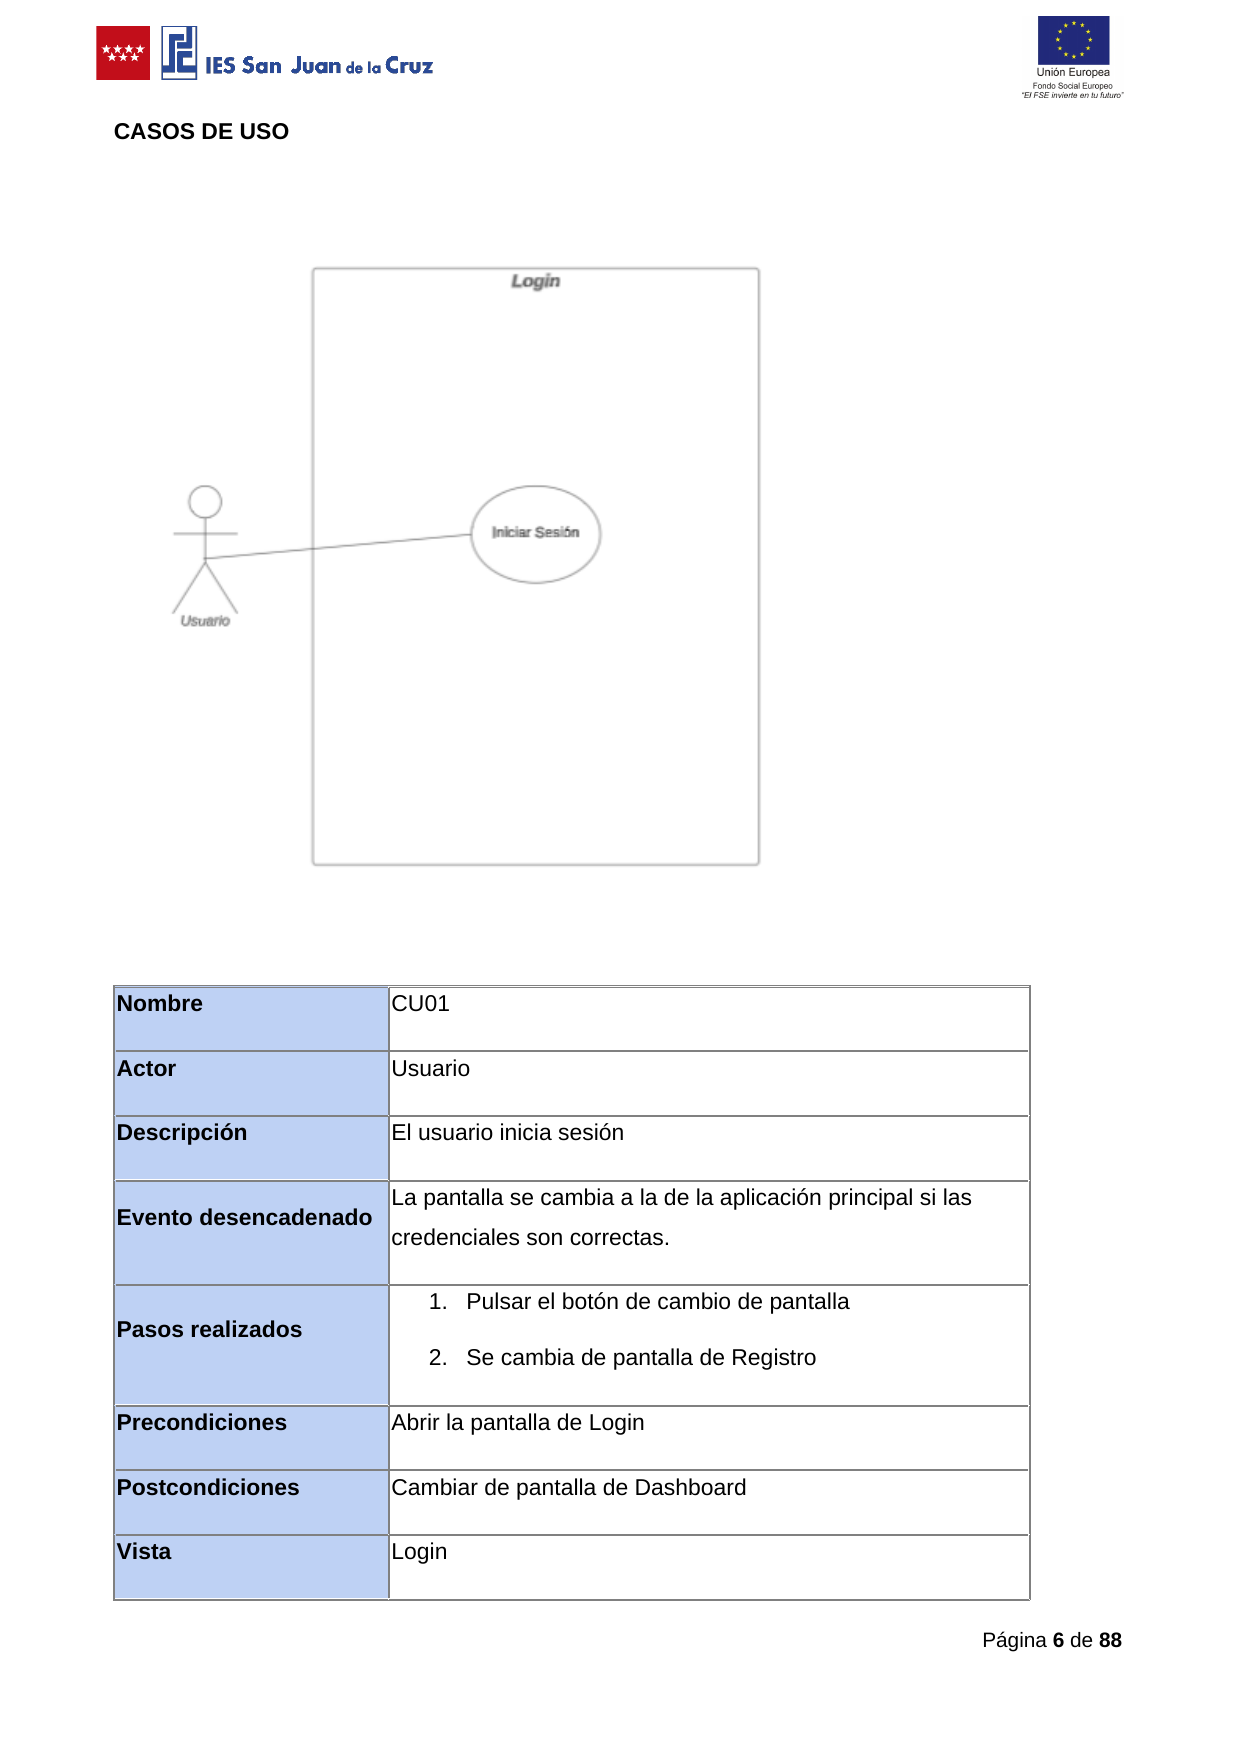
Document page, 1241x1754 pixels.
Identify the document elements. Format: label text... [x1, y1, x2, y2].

table_cell Evento desencadenado [115, 1182, 388, 1284]
table_cell Cambiar de pantalla de Dashboard [390, 1469, 1029, 1534]
table_header Nombre [115, 988, 388, 1050]
table_cell El usuario inicia sesión [390, 1115, 1029, 1179]
table_cell Login [390, 1534, 1029, 1598]
table_cell Pulsar el botón de cambio de pantalla Se cambia de pantalla de Registro [390, 1284, 1029, 1404]
table_cell Abrir la pantalla de Login [390, 1405, 1029, 1469]
table_cell Vista [115, 1536, 388, 1598]
table_cell La pantalla se cambia a la de la aplicación principal si las credenciales son correctas. [390, 1180, 1029, 1284]
table_cell Postcondiciones [115, 1471, 388, 1534]
table_cell Precondiciones [115, 1407, 388, 1469]
picture [205, 26, 433, 85]
text CASOS DE USO [113, 118, 1122, 144]
table_cell Descripción [115, 1117, 388, 1179]
picture [96, 26, 198, 80]
table_cell Pasos realizados [115, 1286, 388, 1404]
picture [113, 197, 840, 932]
picture [1021, 16, 1124, 98]
table_header CU01 [390, 988, 1029, 1050]
table_cell Actor [115, 1052, 388, 1115]
table_cell Usuario [390, 1050, 1029, 1115]
